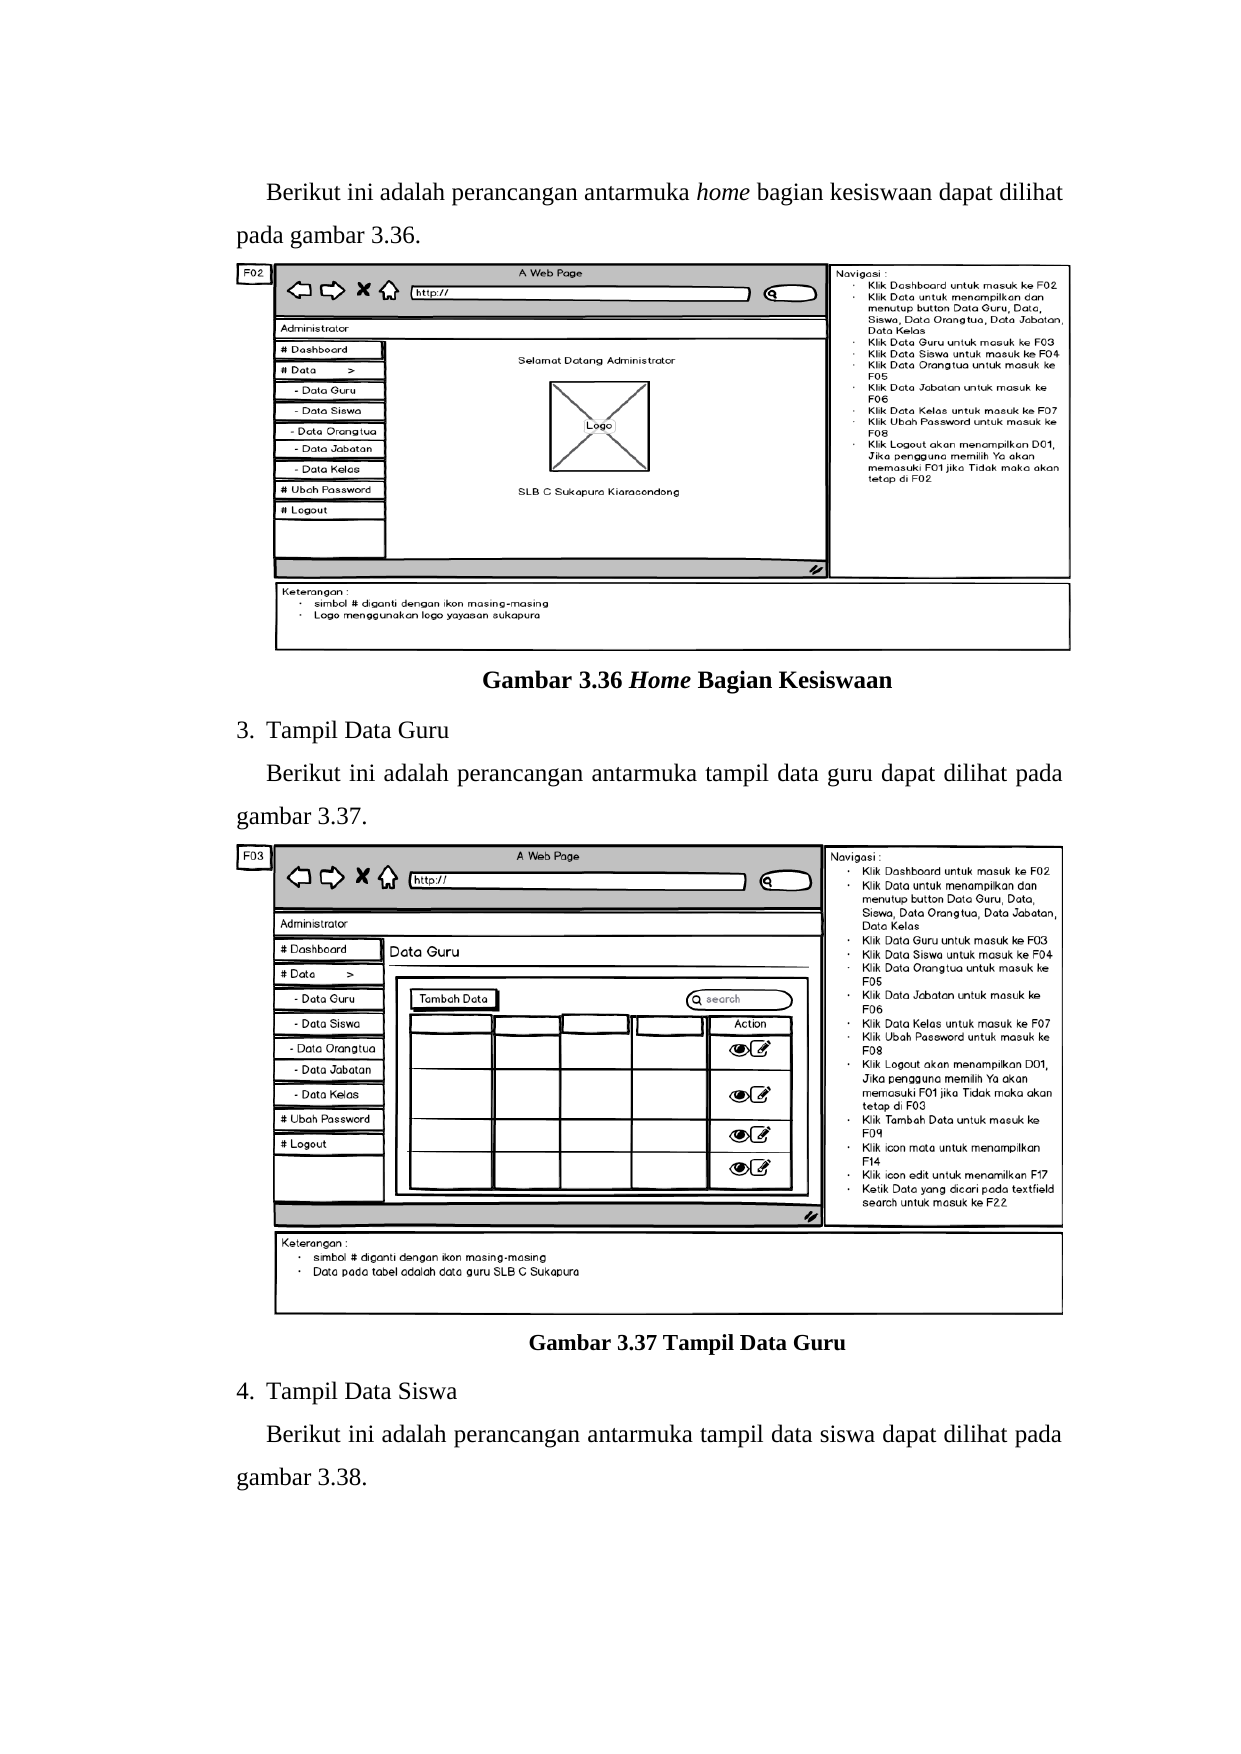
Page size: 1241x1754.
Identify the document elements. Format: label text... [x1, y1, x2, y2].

text Gambar 3.36 Home Bagian Kesiswaan [236, 665, 1063, 694]
text Berikut ini adalah perancangan antarmuka home bagian kesiswaan dapat dilihat pada gambar 3.36. [236, 177, 1063, 249]
picture [236, 263, 1071, 651]
list Tampil Data Guru [236, 715, 1063, 744]
text Berikut ini adalah perancangan antarmuka tampil data siswa dapat dilihat pada gambar 3.38. [236, 1419, 1063, 1491]
list Tampil Data Siswa [236, 1376, 1063, 1405]
text Berikut ini adalah perancangan antarmuka tampil data guru dapat dilihat pada gambar 3.37. [236, 758, 1063, 830]
text Gambar 3.37 Tampil Data Guru [236, 1329, 1063, 1355]
picture [236, 844, 1063, 1315]
